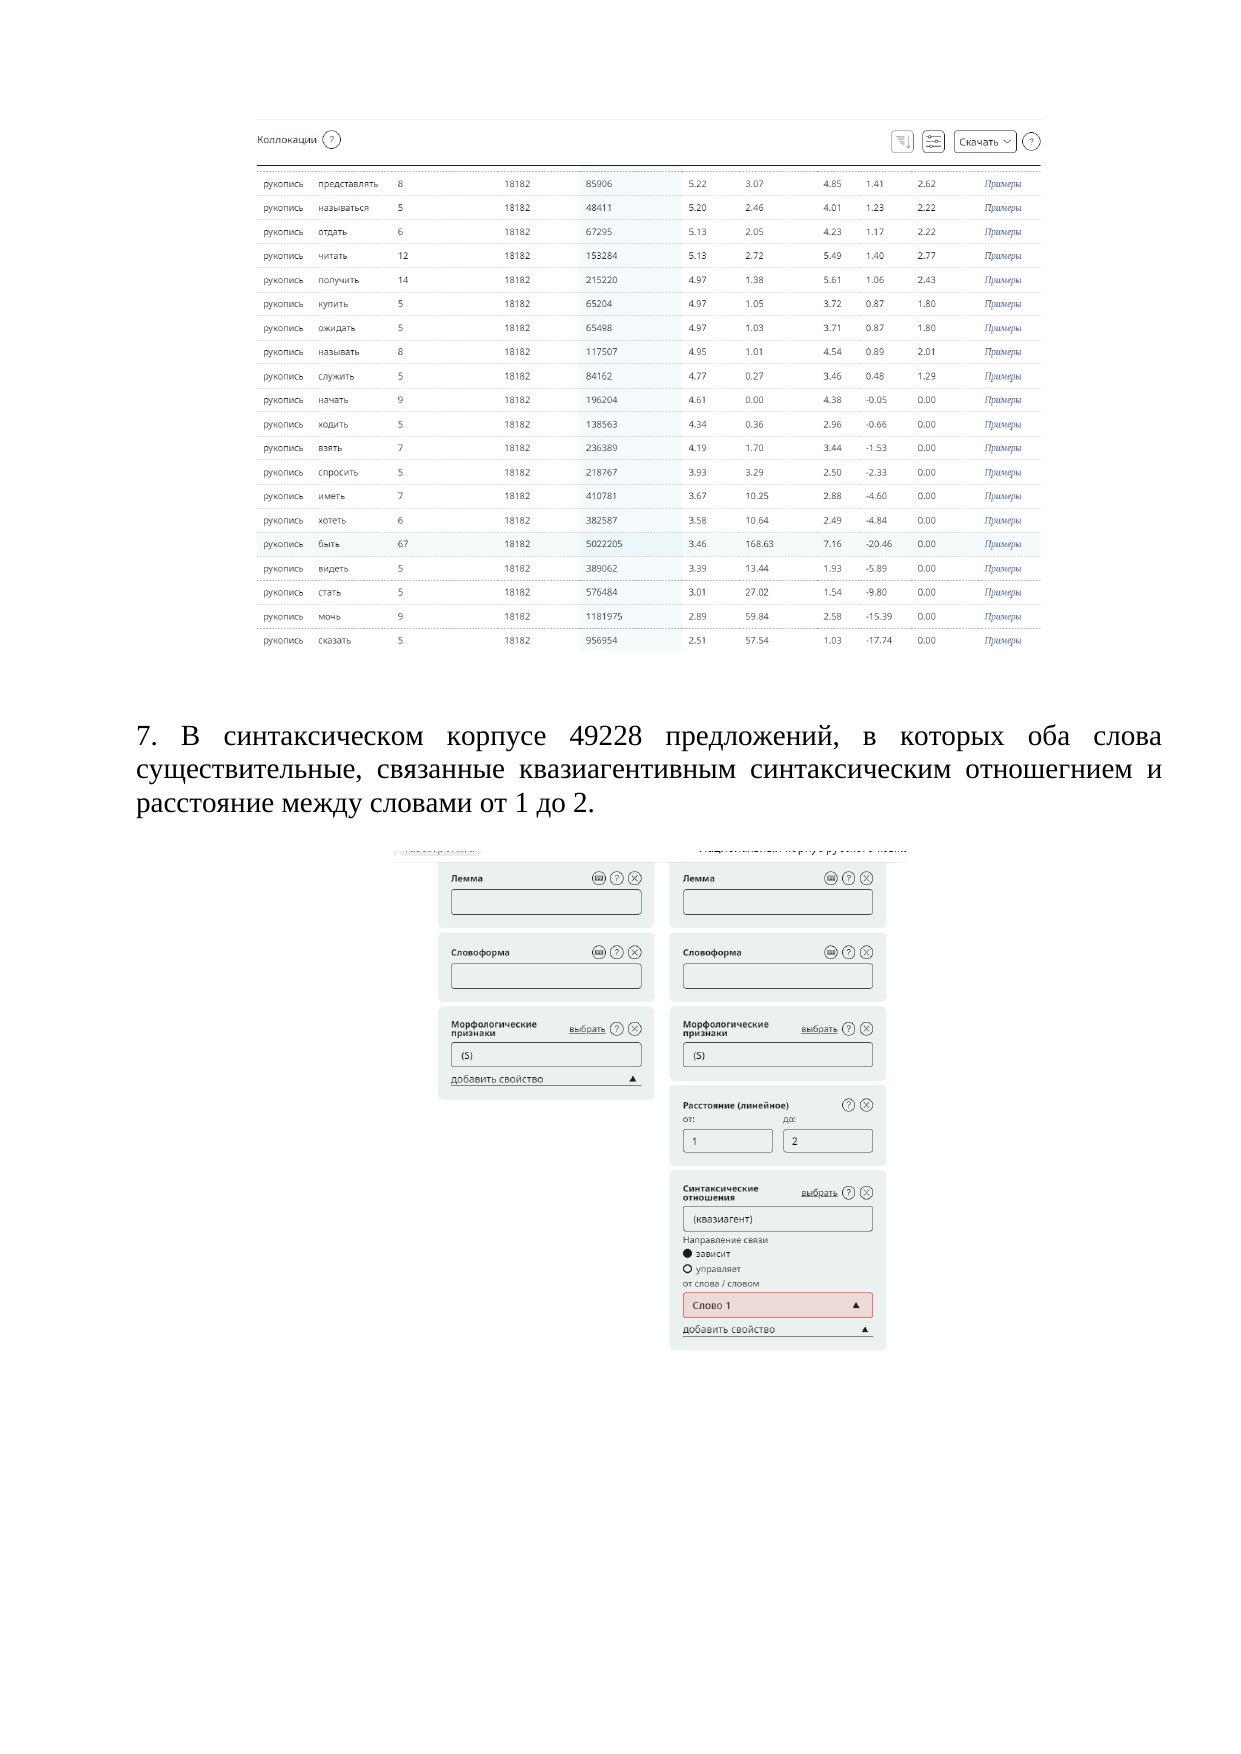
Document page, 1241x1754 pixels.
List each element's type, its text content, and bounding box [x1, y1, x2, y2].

text 7. В синтаксическом корпусе 49228 предложений, в которых оба слова существительные, связанные квазиагентивным синтаксическим отношегнием и расстояние между словами от 1 до 2. [136, 718, 1163, 818]
picture [393, 851, 906, 1371]
picture [255, 118, 1044, 651]
